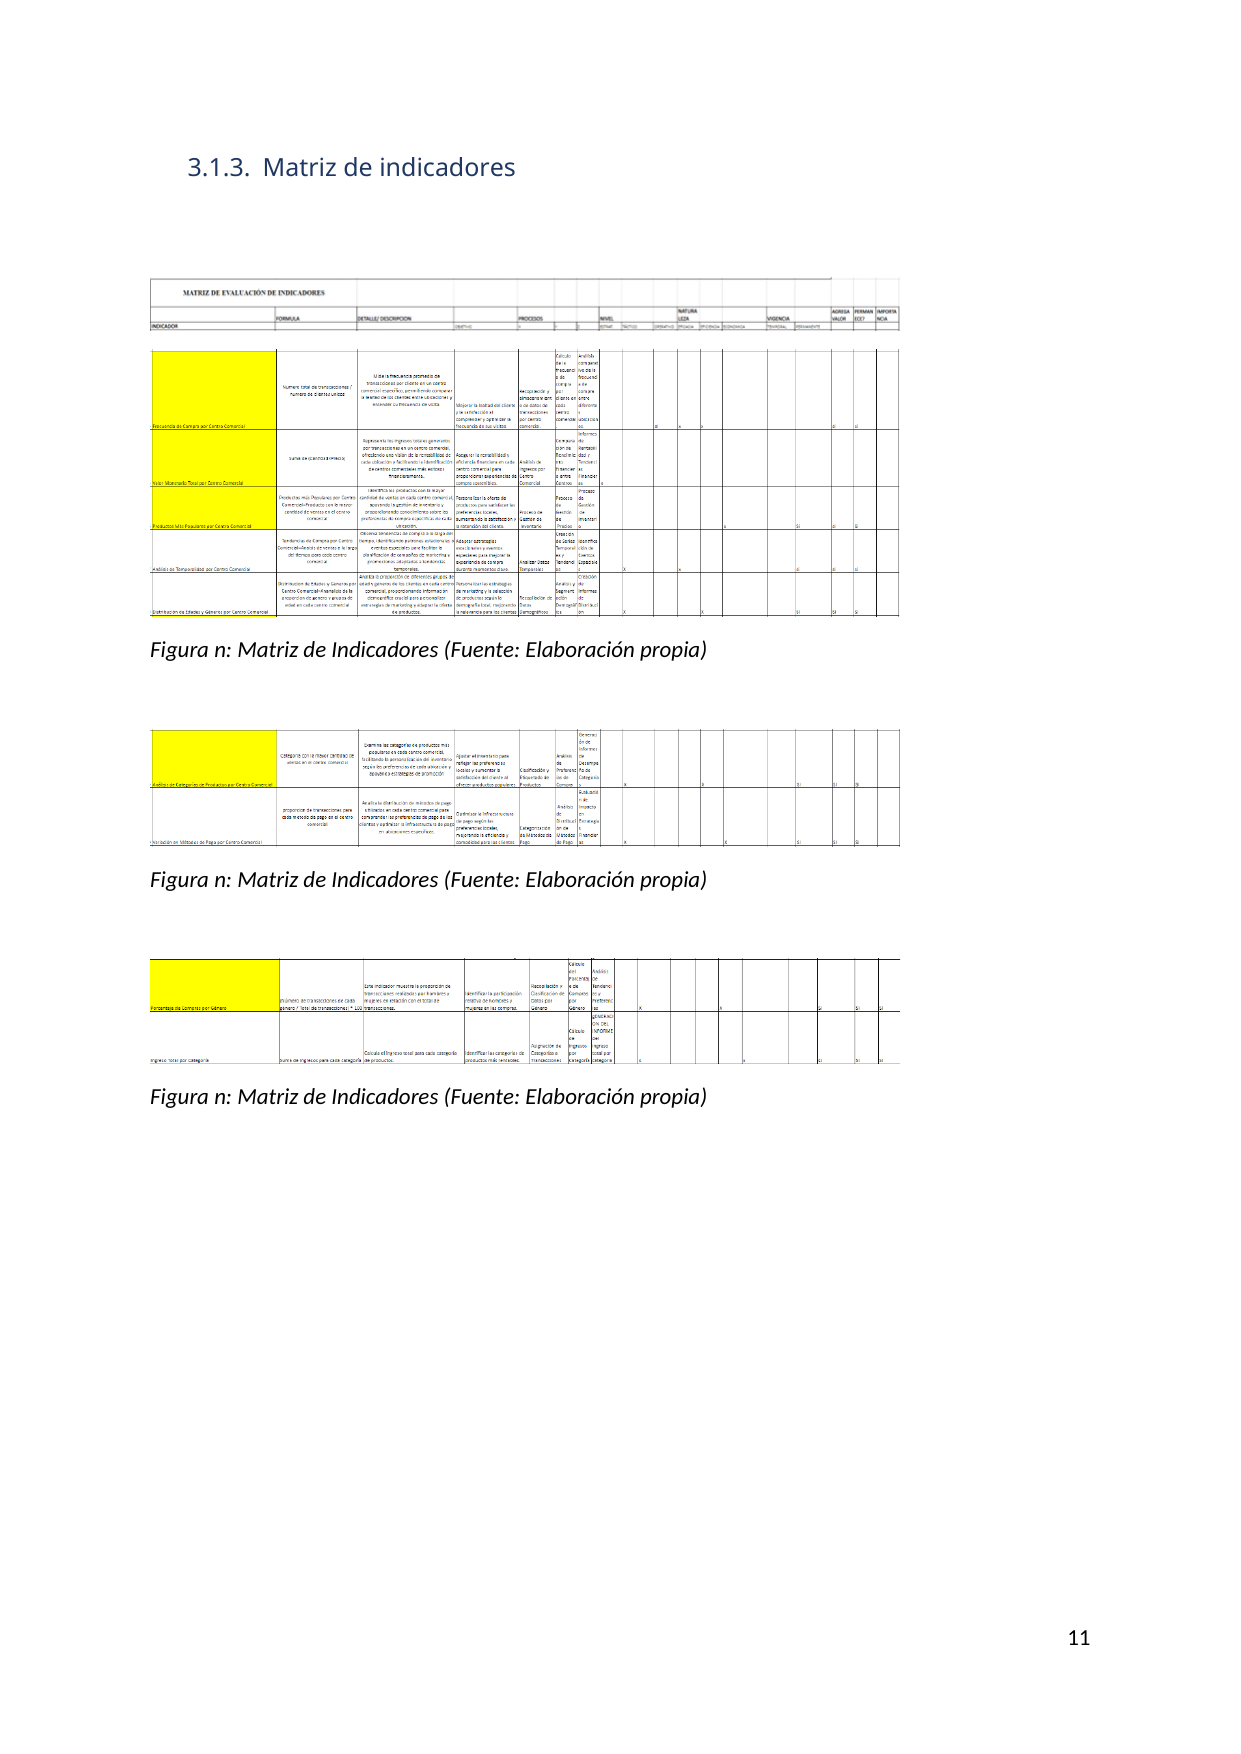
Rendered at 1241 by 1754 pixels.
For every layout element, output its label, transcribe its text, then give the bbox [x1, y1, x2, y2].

text Figura n: Matriz de Indicadores (Fuente: Elaboración propia) [150, 865, 1090, 893]
text Figura n: Matriz de Indicadores (Fuente: Elaboración propia) [150, 635, 1090, 663]
picture [150, 277, 901, 331]
picture [150, 958, 901, 1064]
picture [150, 349, 901, 617]
subtitle Matriz de indicadores [187, 150, 1090, 184]
text Figura n: Matriz de Indicadores (Fuente: Elaboración propia) [150, 1082, 1090, 1110]
picture [150, 729, 901, 847]
